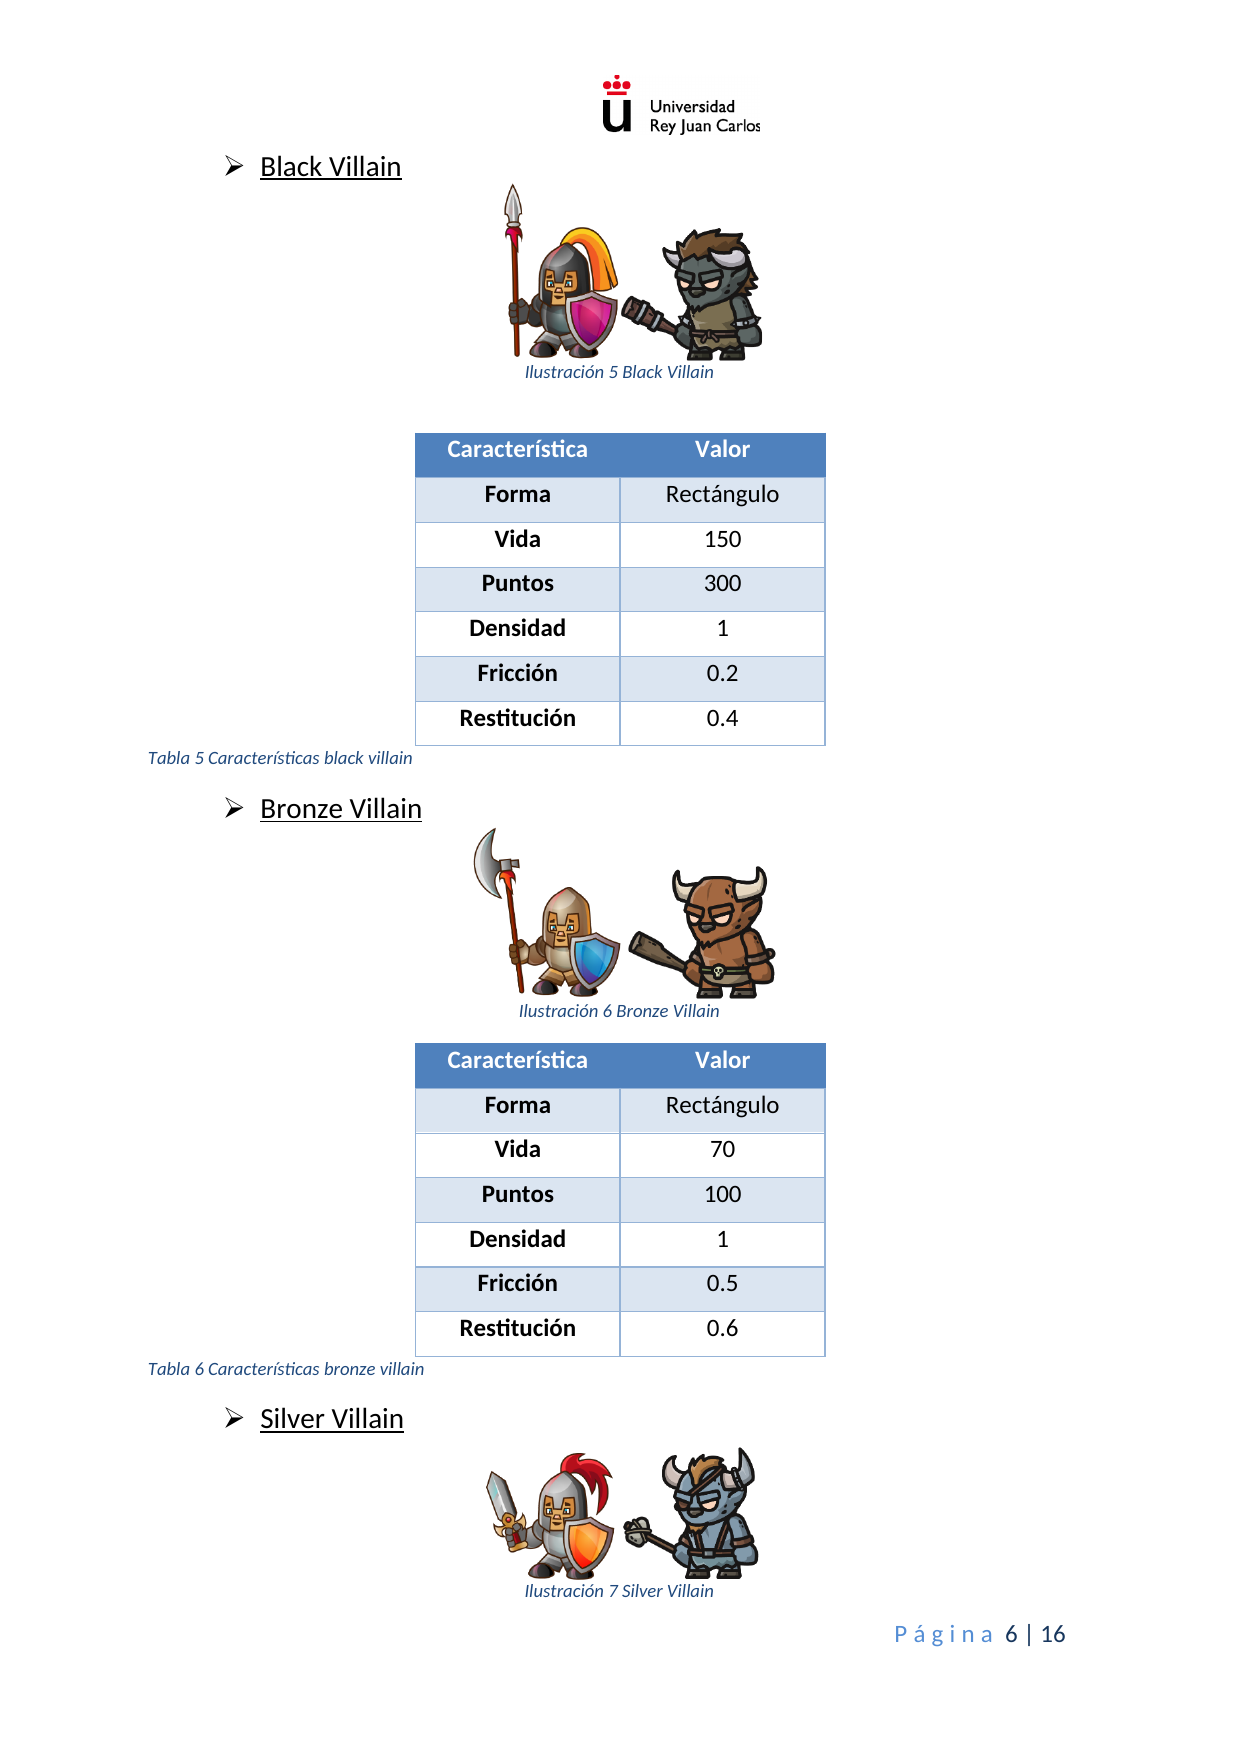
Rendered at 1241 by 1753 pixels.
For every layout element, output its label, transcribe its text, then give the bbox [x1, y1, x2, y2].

picture [457, 825, 783, 1000]
table_header Característica [416, 1044, 619, 1088]
table_cell Fricción [416, 1268, 619, 1311]
picture [478, 183, 763, 361]
table_cell 0.4 [621, 702, 824, 745]
table_header Característica [416, 434, 619, 477]
table_cell Puntos [416, 1178, 619, 1222]
table_cell 150 [621, 523, 824, 567]
table_cell Forma [416, 478, 619, 522]
table_cell 0.5 [621, 1268, 824, 1311]
text Ilustración 5 Black Villain [148, 361, 1092, 384]
list Silver Villain [223, 1401, 1092, 1436]
table_cell Densidad [416, 612, 619, 656]
table_cell Rectángulo [621, 1089, 824, 1132]
table_cell Densidad [416, 1223, 619, 1266]
table_cell 100 [621, 1178, 824, 1222]
picture [478, 1436, 762, 1580]
table_cell 1 [621, 612, 824, 656]
text Tabla 6 Características bronze villain [148, 1357, 1092, 1380]
table_cell 0.6 [621, 1312, 824, 1356]
text Ilustración 7 Silver Villain [148, 1579, 1092, 1602]
table_cell Restitución [416, 1312, 619, 1356]
text Ilustración 6 Bronze Villain [148, 999, 1092, 1022]
table_cell Fricción [416, 657, 619, 701]
table_cell Restitución [416, 702, 619, 745]
text Tabla 5 Características black villain [148, 746, 1092, 769]
picture [603, 75, 760, 135]
table_cell Vida [416, 523, 619, 567]
table_cell 300 [621, 568, 824, 611]
table_cell Puntos [416, 568, 619, 611]
table_cell 1 [621, 1223, 824, 1266]
table_header Valor [621, 434, 824, 477]
table_cell Forma [416, 1089, 619, 1132]
list Bronze Villain [223, 790, 1092, 826]
table_header Valor [621, 1044, 824, 1088]
list Black Villain [223, 148, 1092, 183]
table_cell 70 [621, 1134, 824, 1177]
table_cell 0.2 [621, 657, 824, 701]
table_cell Vida [416, 1134, 619, 1177]
table_cell Rectángulo [621, 478, 824, 522]
